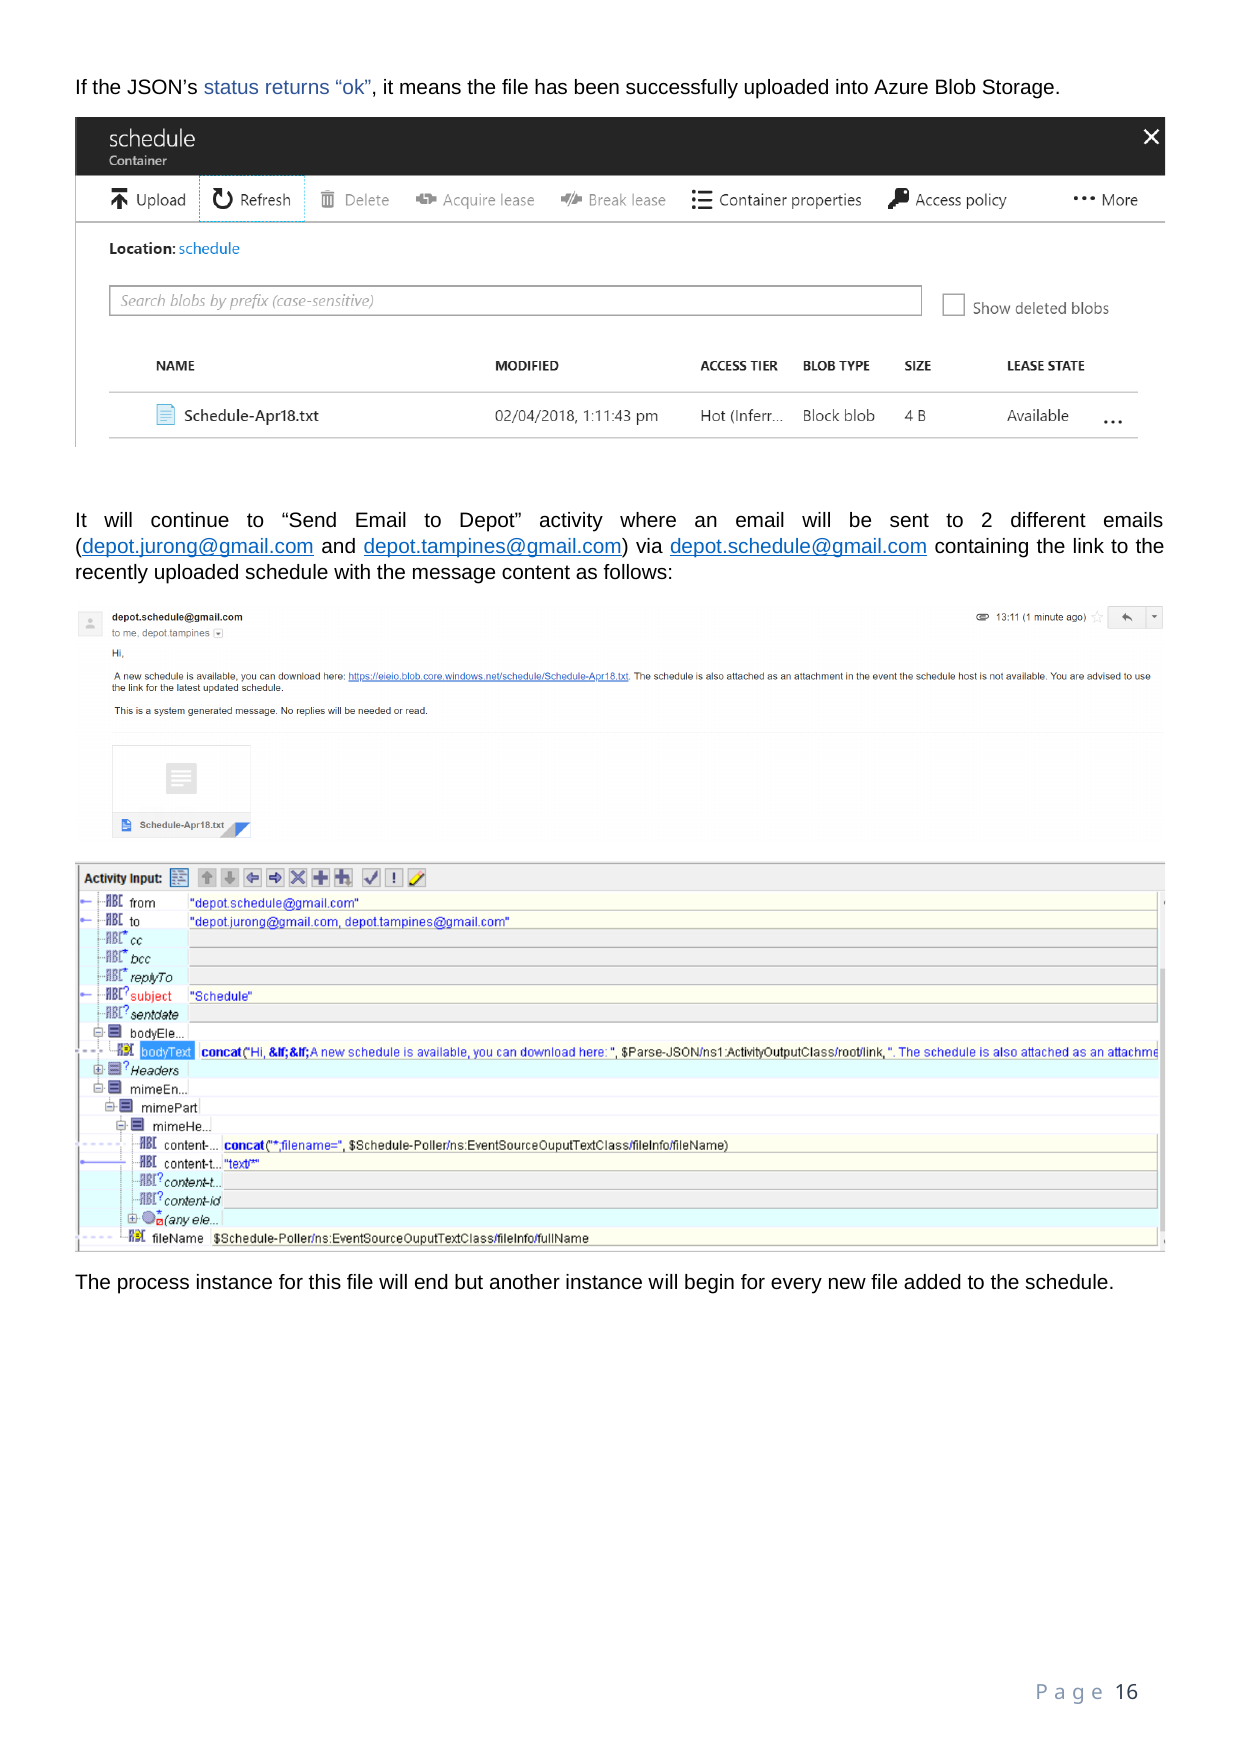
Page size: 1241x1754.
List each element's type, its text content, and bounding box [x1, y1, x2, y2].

text If the JSON’s status returns “ok”, it means the file has been successfully uploaded into Azure Blob Storage. [75, 75, 1165, 99]
picture [75, 117, 1166, 447]
picture [75, 602, 1166, 843]
text It will continue to “Send Email to Depot” activity where an email will be sent to 2 different emails (depot.jurong@gmail.com and depot.tampines@gmail.com) via depot.schedule@gmail.com containing the link to the recently uploaded schedule with the message content as follows: [75, 508, 1165, 584]
text The process instance for this file will end but another instance will begin for every new file added to the schedule. [75, 1270, 1165, 1294]
picture [75, 861, 1166, 1252]
